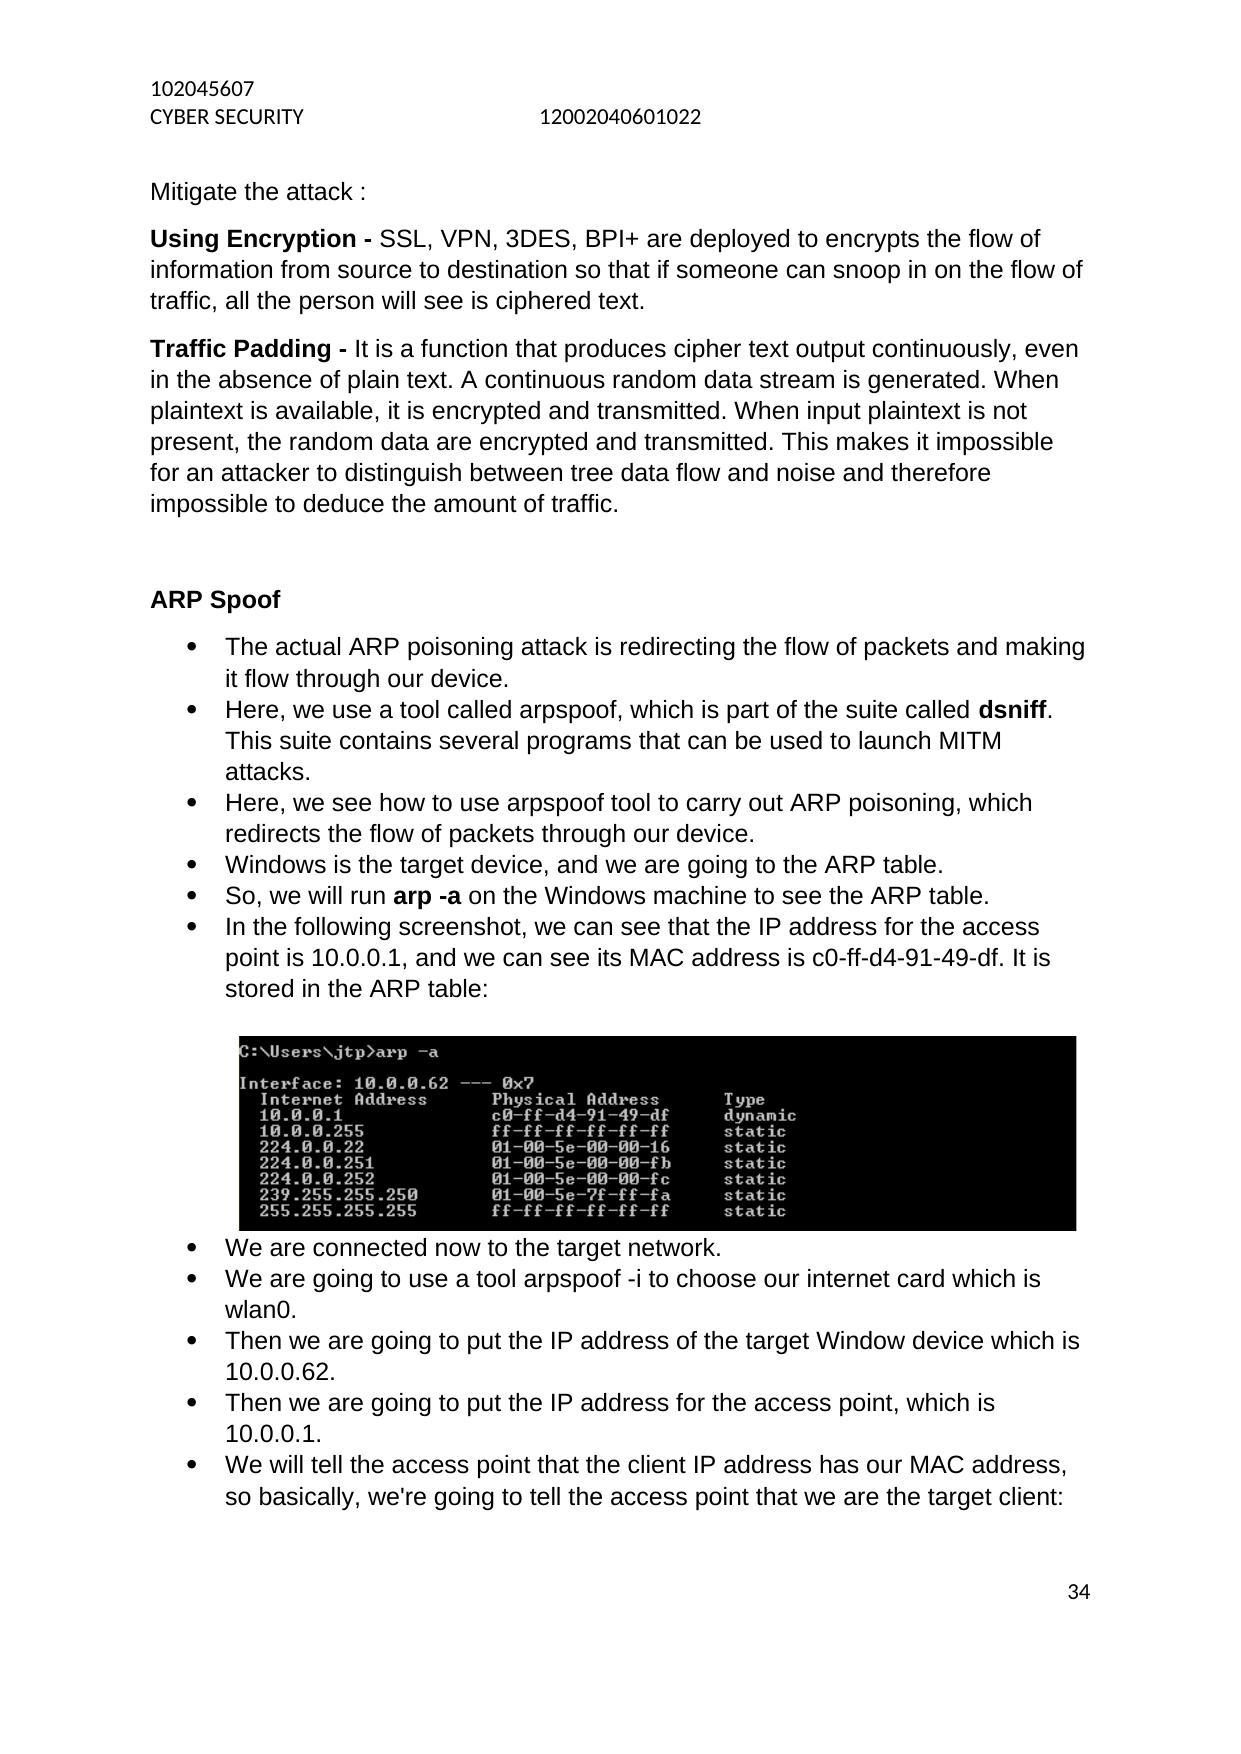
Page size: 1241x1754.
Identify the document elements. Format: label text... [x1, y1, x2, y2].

text Using Encryption - SSL, VPN, 3DES, BPI+ are deployed to encrypts the flow of information from source to destination so that if someone can snoop in on the flow of traffic, all the person will see is ciphered text. [150, 224, 1090, 315]
list The actual ARP poisoning attack is redirecting the flow of packets and making it flow through our device. [187, 632, 1090, 692]
list We will tell the access point that the client IP address has our MAC address, so basically, we're going to tell the access point that we are the target client: [187, 1450, 1090, 1510]
text Traffic Padding - It is a function that produces cipher text output continuously, even in the absence of plain text. A continuous random data stream is generated. When plaintext is available, it is encrypted and transmitted. When input plaintext is not present, the random data are encrypted and transmitted. This makes it impossible for an attacker to distinguish between tree data flow and noise and therefore impossible to deduce the amount of traffic. [150, 334, 1090, 518]
text Mitigate the attack : [150, 177, 1090, 205]
list In the following screenshot, we can see that the IP address for the access point is 10.0.0.1, and we can see its MAC address is c0-ff-d4-91-49-df. It is stored in the ARP table: [187, 912, 1090, 1003]
picture [238, 1036, 1077, 1231]
list We are going to use a tool arpspoof -i to choose our internet card which is wlan0. [187, 1264, 1090, 1324]
list Here, we use a tool called arpspoof, which is part of the suite called dsniff. This suite contains several programs that can be used to launch MITM attacks. [187, 694, 1090, 786]
list Then we are going to put the IP address of the target Window device which is 10.0.0.62. [187, 1326, 1090, 1386]
list Here, we see how to use arpspoof tool to carry out ARP poisoning, which redirects the flow of packets through our device. [187, 788, 1090, 848]
list So, we will run arp -a on the Windows machine to see the ARP table. [187, 881, 1090, 910]
list Then we are going to put the IP address for the access point, which is 10.0.0.1. [187, 1388, 1090, 1448]
list Windows is the target device, and we are going to the ARP table. [187, 850, 1090, 879]
list We are connected now to the target network. [187, 1233, 1090, 1261]
text ARP Spoof [150, 585, 1090, 613]
